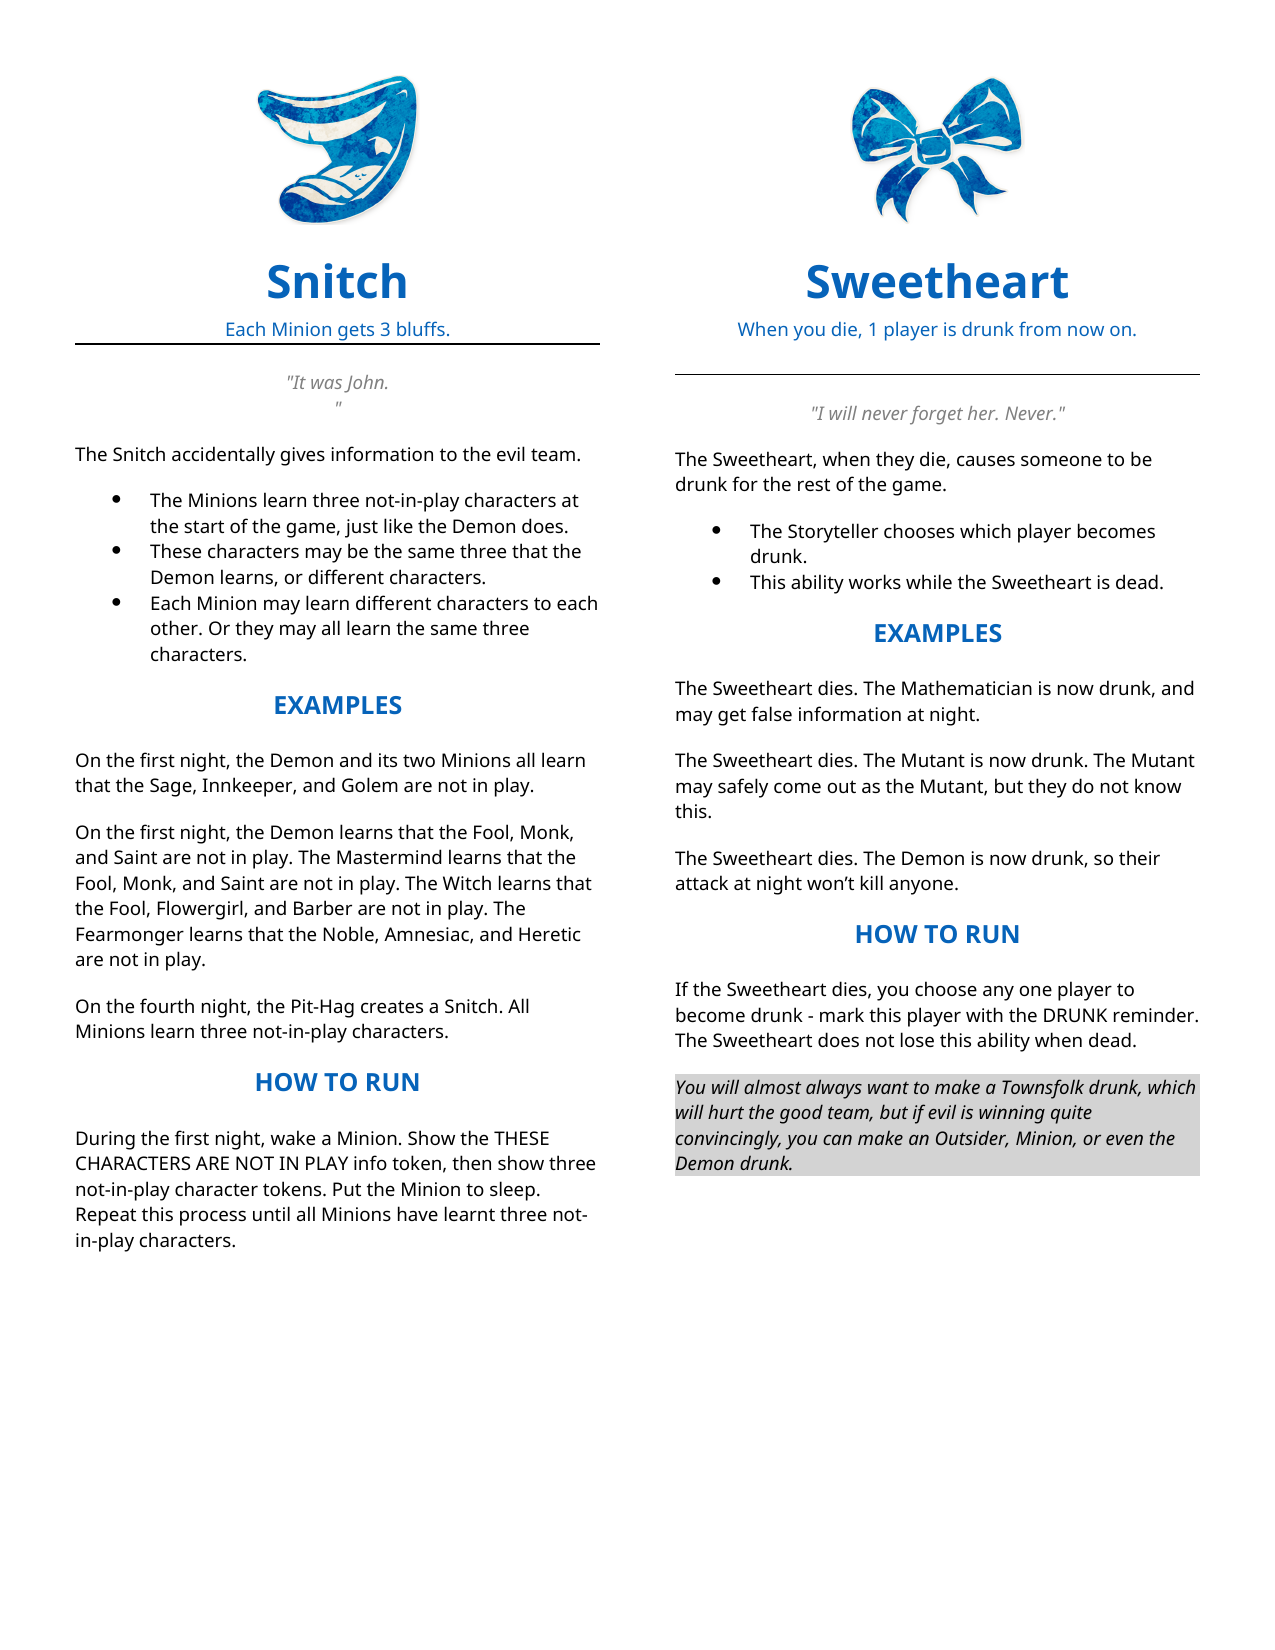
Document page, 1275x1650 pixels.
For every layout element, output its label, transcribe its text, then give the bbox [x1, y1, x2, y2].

text EXAMPLES [675, 616, 1200, 649]
text The Sweetheart dies. The Demon is now drunk, so their attack at night won’t kill anyone. [675, 845, 1200, 896]
text During the first night, wake a Minion. Show the THESE CHARACTERS ARE NOT IN PLAY info token, then show three not-in-play character tokens. Put the Minion to sleep. Repeat this process until all Minions have learnt three not-in-play characters. [75, 1125, 600, 1253]
text The Sweetheart dies. The Mutant is now drunk. The Mutant may safely come out as the Mutant, but they do not know this. [675, 747, 1200, 824]
list This ability works while the Sweetheart is dead. [712, 569, 1200, 595]
text Snitch Each Minion gets 3 bluffs. [75, 250, 600, 343]
text On the first night, the Demon and its two Minions all learn that the Sage, Innkeeper, and Golem are not in play. [75, 747, 600, 798]
text Sweetheart When you die, 1 player is drunk from now on. [675, 250, 1200, 374]
list These characters may be the same three that the Demon learns, or different characters. [112, 539, 600, 590]
text "I will never forget her. Never." [675, 400, 1200, 425]
text HOW TO RUN [675, 917, 1200, 951]
list The Storyteller chooses which player becomes drunk. [712, 518, 1200, 569]
list The Minions learn three not-in-play characters at the start of the game, just like the Demon does. [112, 488, 600, 539]
text "It was John. " [75, 369, 600, 421]
text On the first night, the Demon learns that the Fool, Monk, and Saint are not in play. The Mastermind learns that the Fool, Monk, and Saint are not in play. The Witch learns that the Fool, Flowergirl, and Barber are not in play. The Fearmonger learns that the Noble, Amnesiac, and Heretic are not in play. [75, 819, 600, 972]
text HOW TO RUN [75, 1065, 600, 1099]
text The Snitch accidentally gives information to the evil team. [75, 441, 600, 467]
text EXAMPLES [75, 687, 600, 721]
text If the Sweetheart dies, you choose any one player to become drunk - mark this player with the DRUNK reminder. The Sweetheart does not lose this ability when dead. [675, 977, 1200, 1053]
picture [849, 75, 1026, 225]
picture [255, 75, 420, 225]
text On the fourth night, the Pit-Hag creates a Snitch. All Minions learn three not-in-play characters. [75, 993, 600, 1044]
text The Sweetheart dies. The Mathematician is now drunk, and may get false information at night. [675, 676, 1200, 727]
text The Sweetheart, when they die, causes someone to be drunk for the rest of the game. [675, 446, 1200, 497]
text You will almost always want to make a Townsfolk drunk, which will hurt the good team, but if evil is winning quite convincingly, you can make an Outsider, Minion, or even the Demon drunk. [675, 1074, 1200, 1176]
list Each Minion may learn different characters to each other. Or they may all learn the same three characters. [112, 590, 600, 666]
